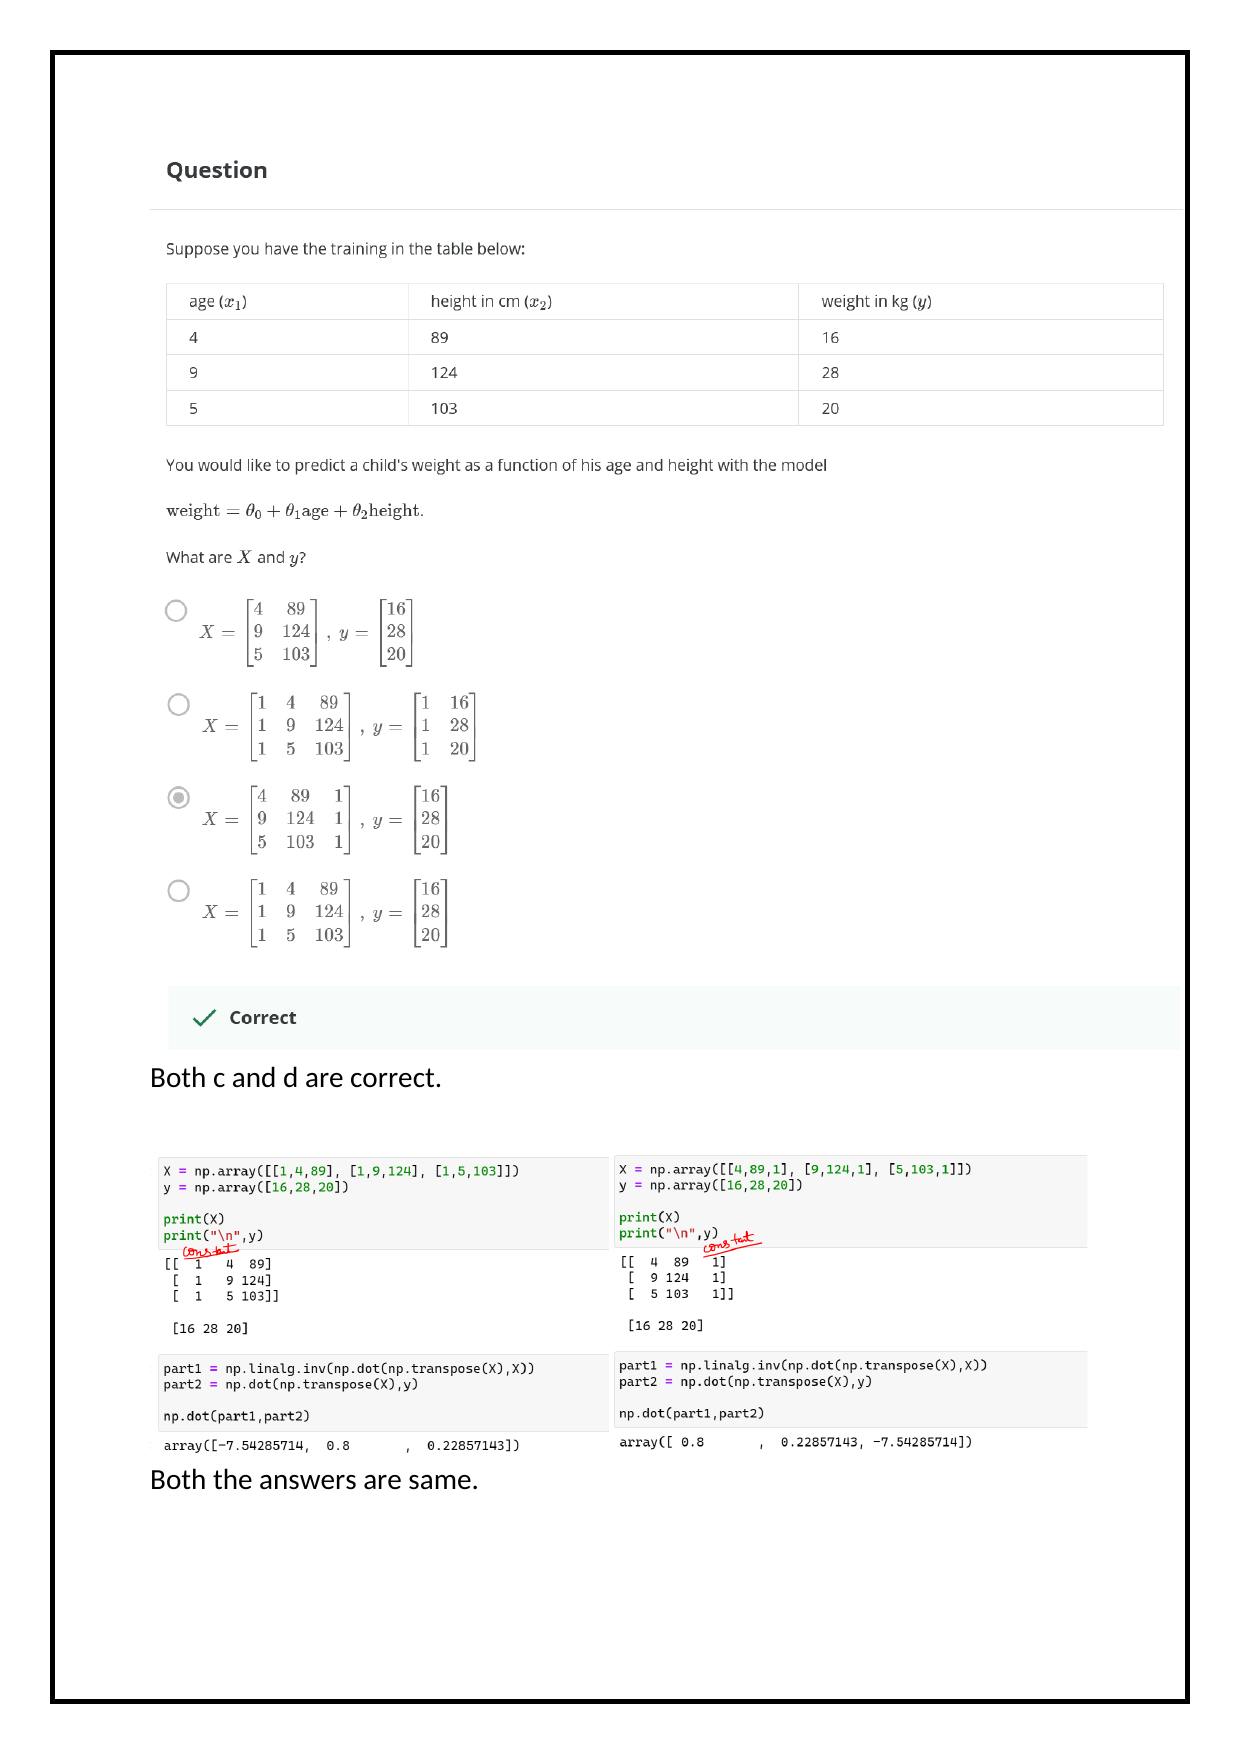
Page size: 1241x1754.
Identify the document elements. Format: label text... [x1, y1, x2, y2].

picture [150, 150, 1183, 679]
picture [150, 681, 1185, 1057]
picture [150, 1152, 1088, 1458]
text Both c and d are correct. [150, 1057, 1090, 1095]
